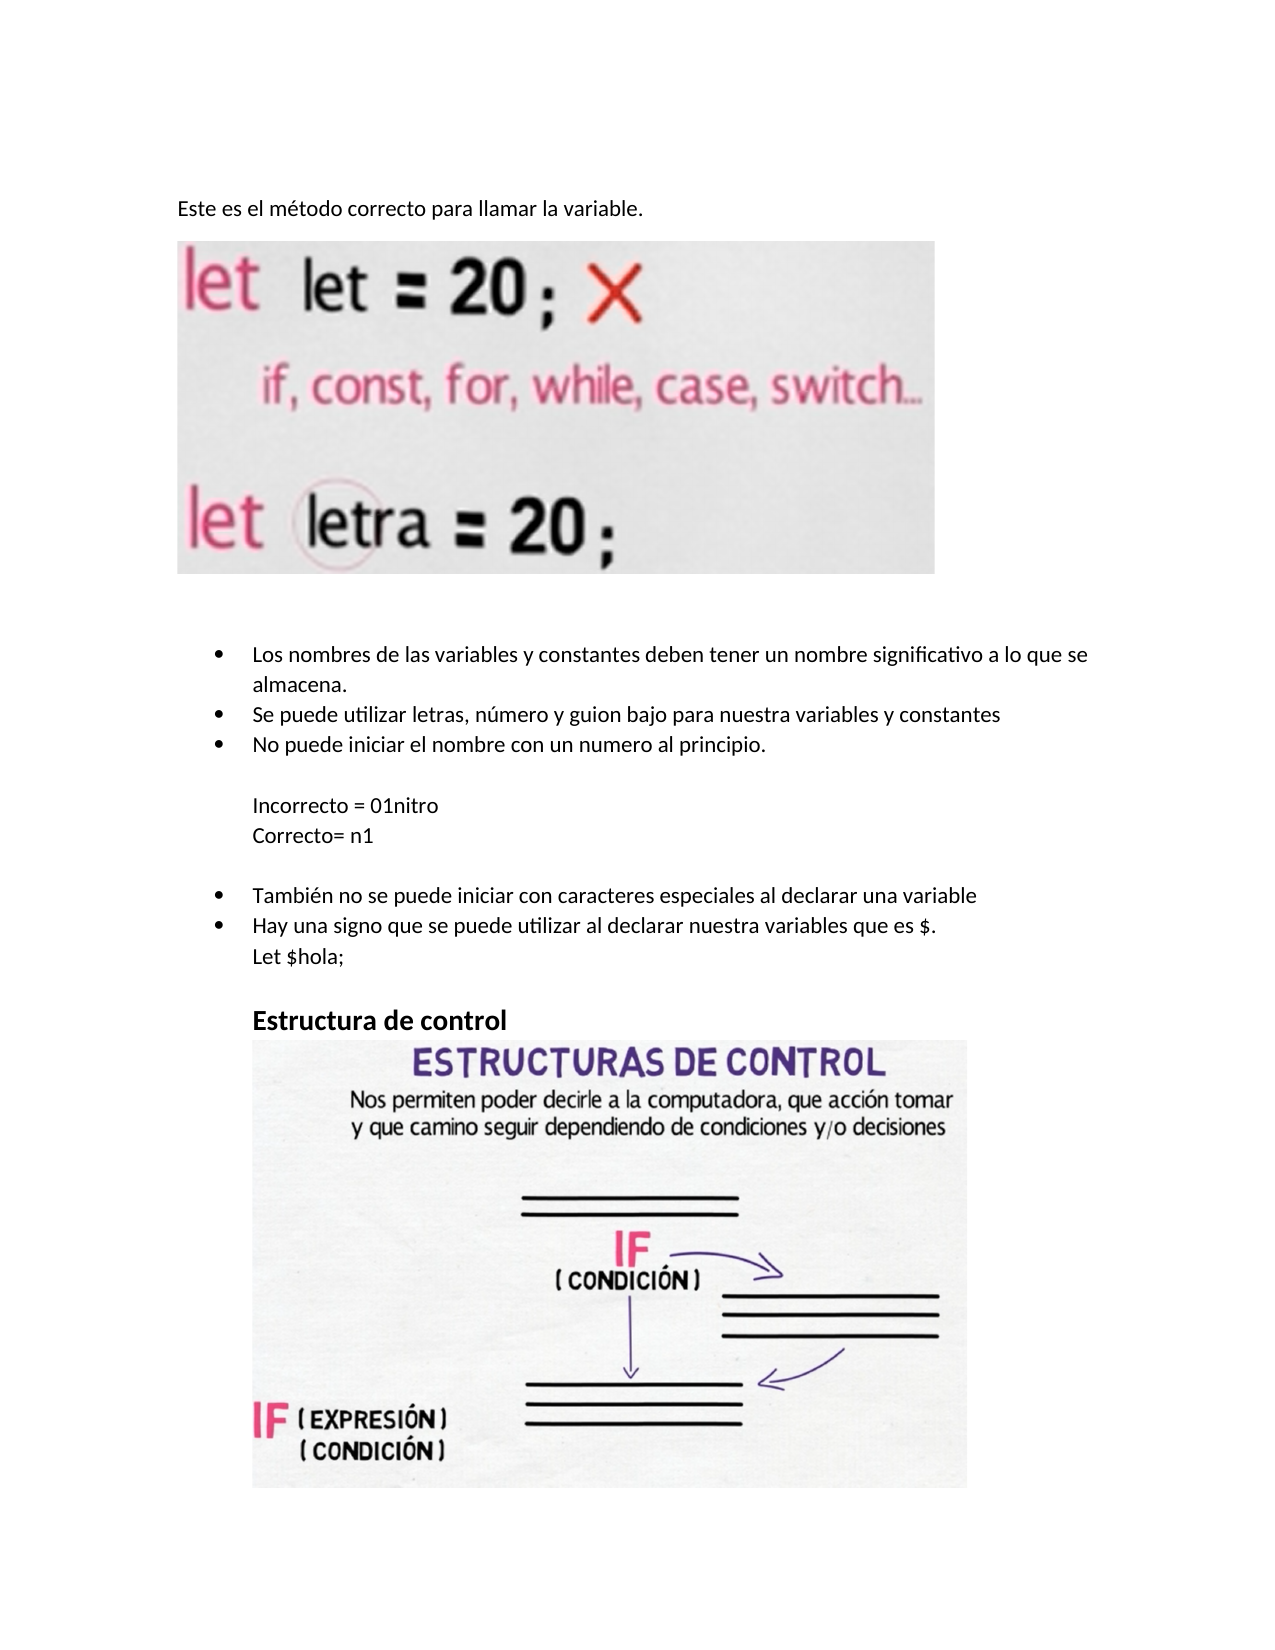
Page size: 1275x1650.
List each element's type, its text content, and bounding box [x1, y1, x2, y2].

text Este es el método correcto para llamar la variable. [177, 194, 1098, 223]
list Los nombres de las variables y constantes deben tener un nombre significativo a lo que se almacena. [215, 640, 1098, 698]
list Hay una signo que se puede utilizar al declarar nuestra variables que es $. [215, 912, 1098, 939]
list También no se puede iniciar con caracteres especiales al declarar una variable [215, 881, 1098, 909]
list Correcto= n1 [252, 821, 1098, 849]
picture [177, 241, 935, 574]
list Let $hola; [252, 942, 1098, 970]
list No puede iniciar el nombre con un numero al principio. [215, 730, 1098, 758]
picture [252, 1040, 968, 1488]
list Incorrecto = 01nitro [252, 791, 1098, 819]
list Se puede utilizar letras, número y guion bajo para nuestra variables y constantes [215, 700, 1098, 728]
list Estructura de control [252, 1002, 1098, 1038]
